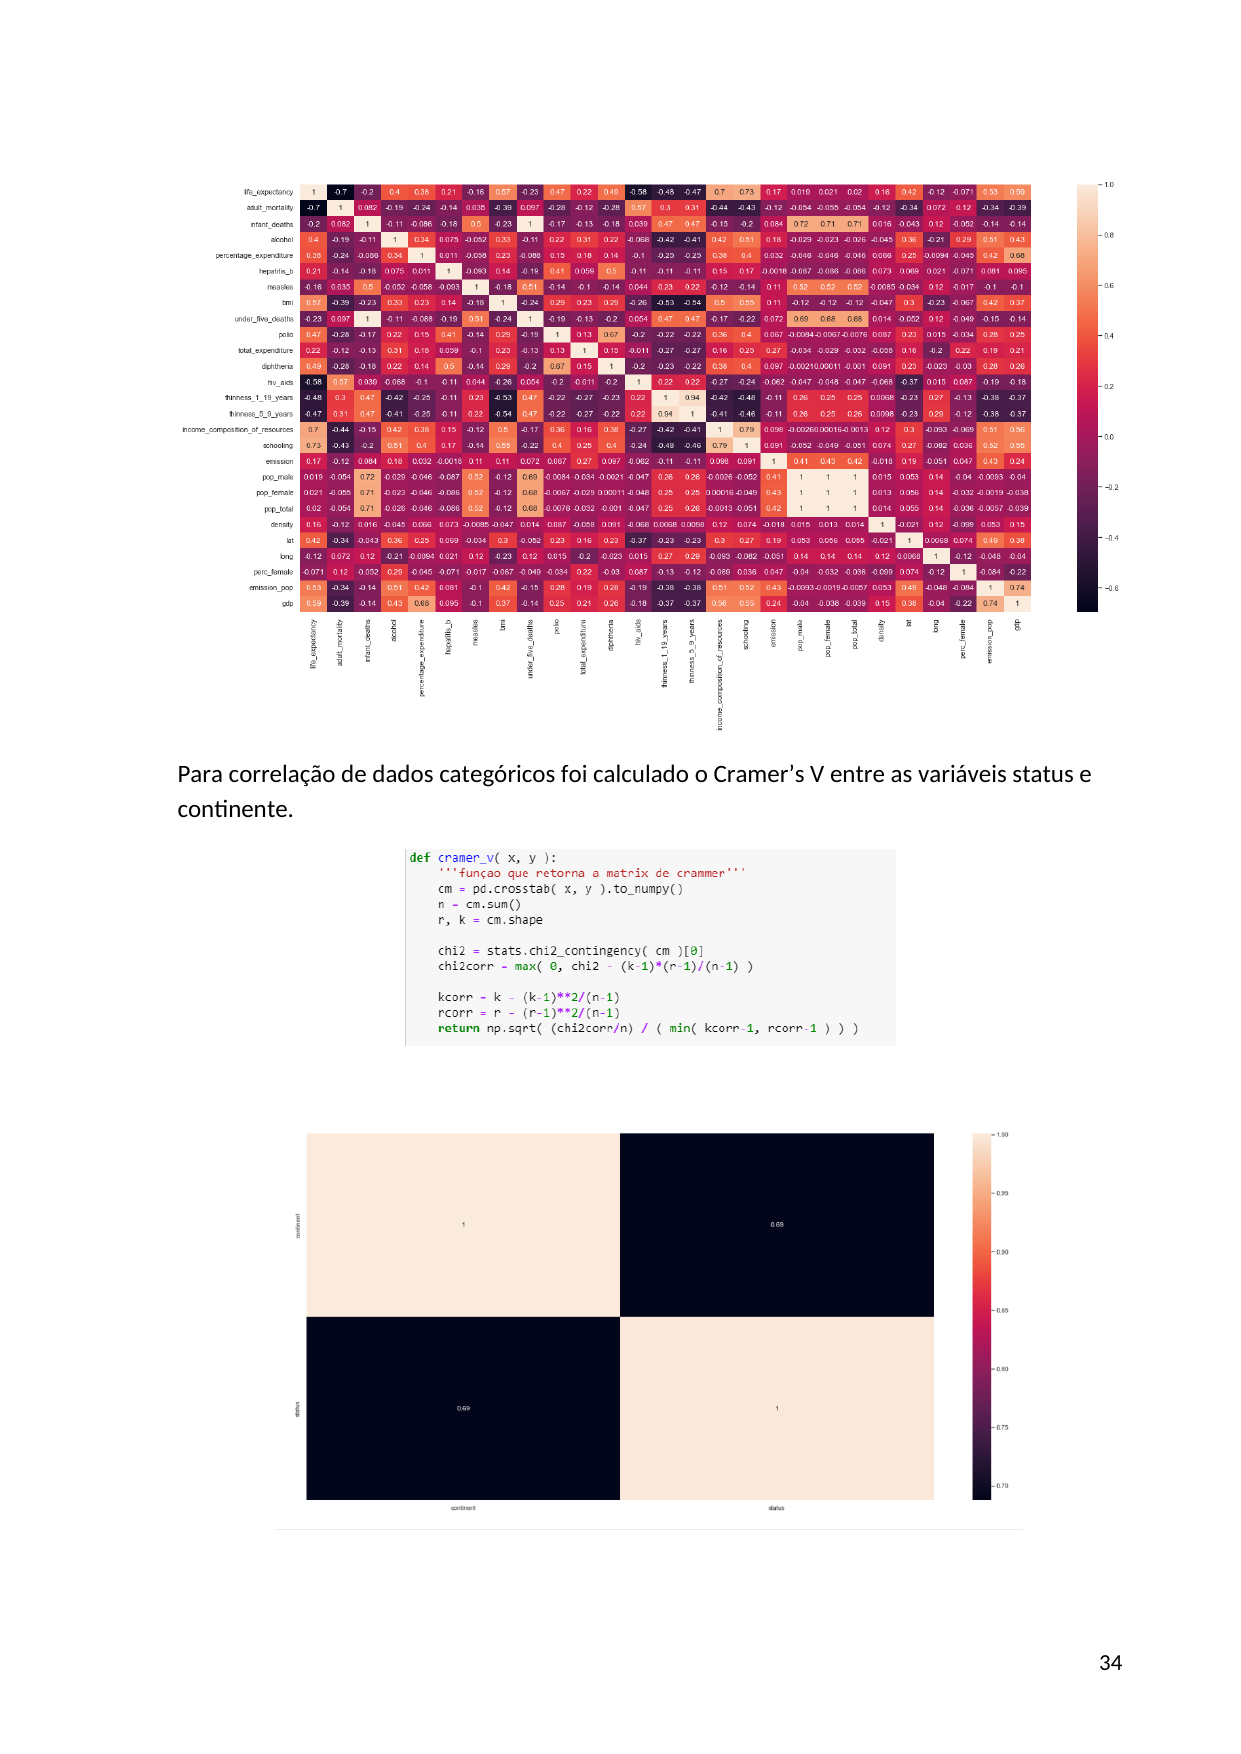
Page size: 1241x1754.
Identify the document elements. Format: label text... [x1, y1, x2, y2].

picture [177, 177, 1123, 734]
text Para correlação de dados categóricos foi calculado o Cramer’s V entre as variáveis status e continente. [177, 758, 1122, 824]
picture [276, 1126, 1024, 1530]
picture [403, 849, 896, 1046]
